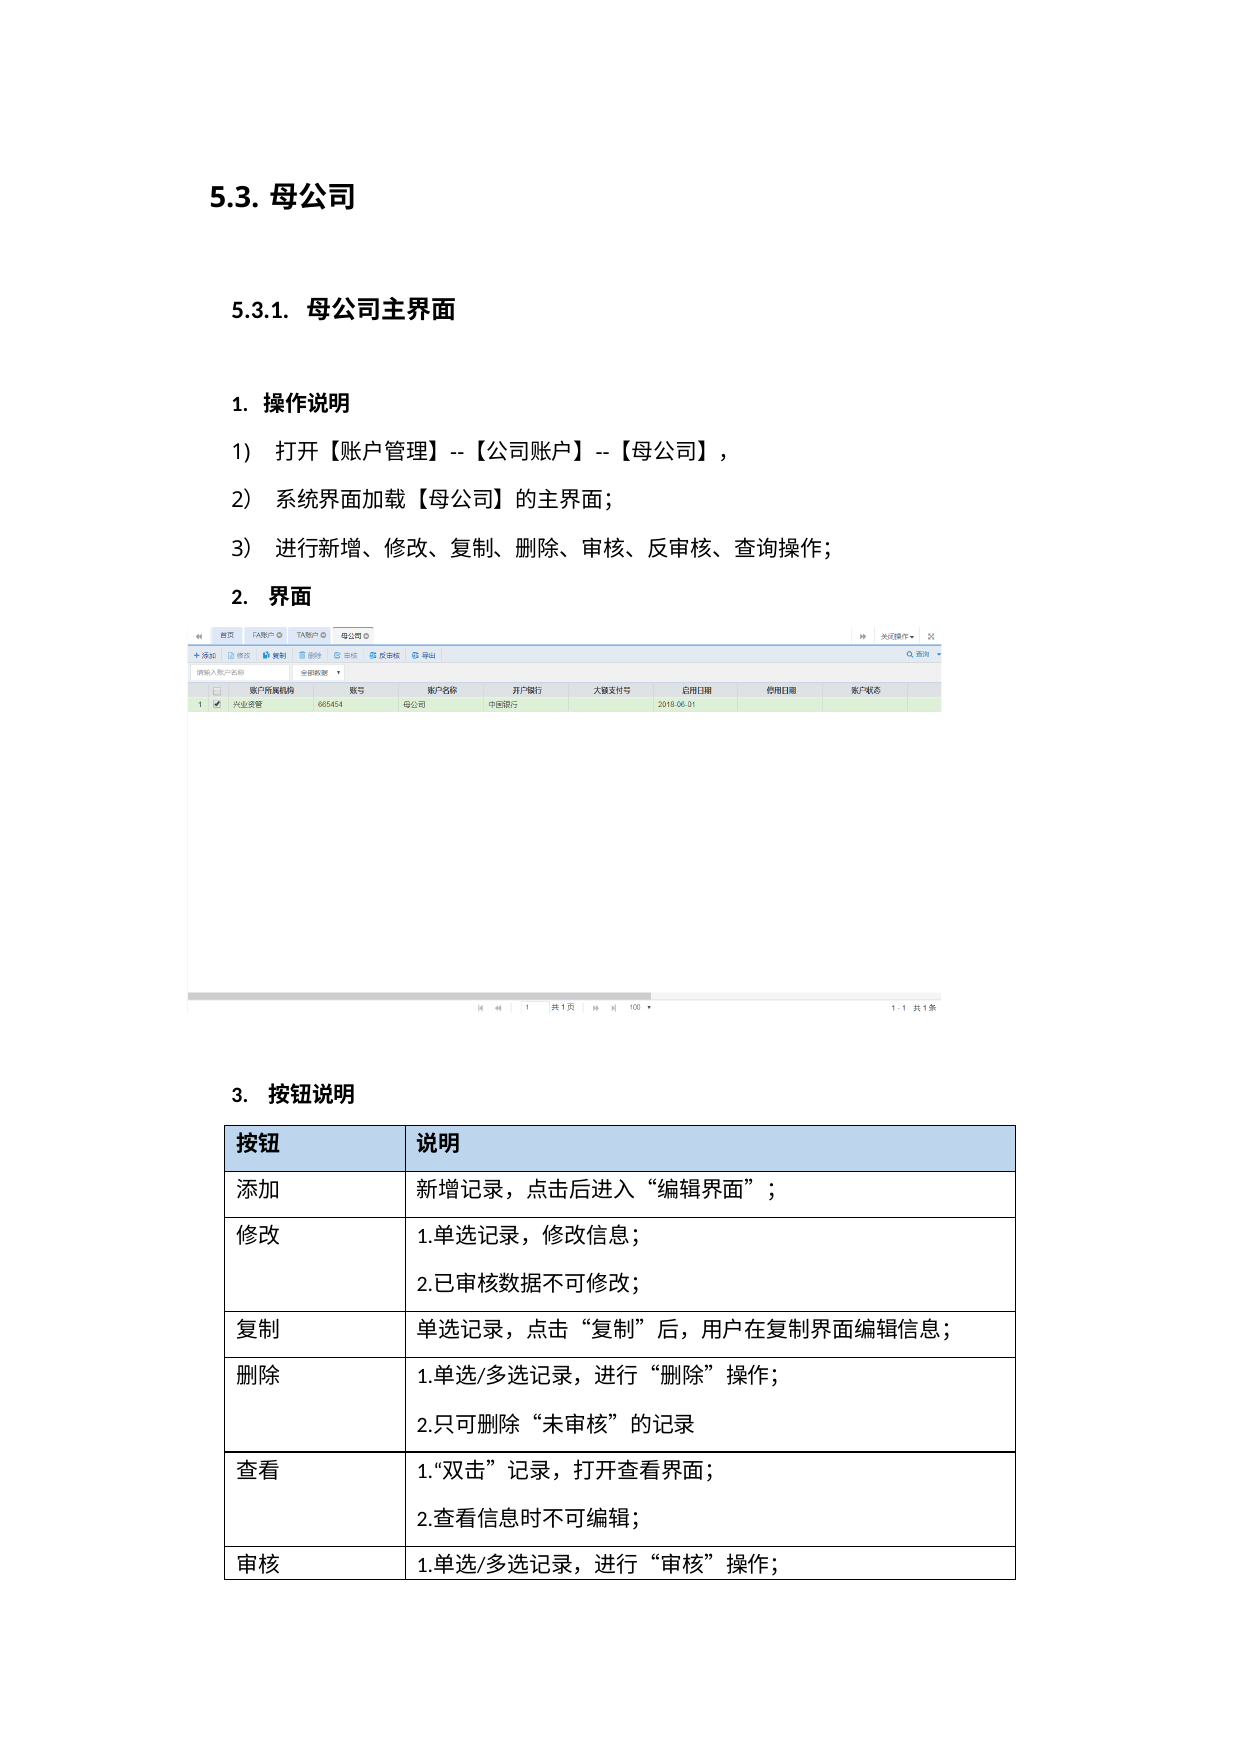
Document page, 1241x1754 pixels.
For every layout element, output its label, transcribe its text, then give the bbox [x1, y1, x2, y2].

list 3） 进行新增、修改、复制、删除、审核、反审核、查询操作； [231, 530, 1053, 563]
table_cell 添加 [225, 1172, 405, 1217]
list 1) 打开【账户管理】--【公司账户】--【母公司】， [231, 434, 1053, 466]
table_header 按钮 [225, 1126, 405, 1171]
table_cell 单选记录，点击“复制”后，用户在复制界面编辑信息； [406, 1312, 1015, 1357]
table_cell 审核 [225, 1547, 405, 1579]
table_cell 1.单选/多选记录，进行“删除”操作； 2.只可删除“未审核”的记录 [406, 1358, 1015, 1451]
list 3. 按钮说明 [231, 1076, 1053, 1109]
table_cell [406, 1547, 1015, 1579]
subtitle 母公司 [209, 162, 1053, 227]
list 2） 系统界面加载【母公司】的主界面； [231, 482, 1053, 514]
table_cell 1.“双击”记录，打开查看界面； 2.查看信息时不可编辑； [406, 1453, 1015, 1546]
table_cell 新增记录，点击后进入“编辑界面”； [406, 1172, 1015, 1217]
table_cell 查看 [225, 1453, 405, 1546]
table_cell 复制 [225, 1312, 405, 1357]
list 1. 操作说明 [231, 385, 1053, 418]
table_header 说明 [406, 1126, 1015, 1171]
table_cell 1.单选记录，修改信息； 2.已审核数据不可修改； [406, 1218, 1015, 1311]
subtitle 母公司主界面 [231, 275, 1053, 340]
table_cell 删除 [225, 1358, 405, 1451]
list 2. 界面 [231, 579, 1053, 611]
table_cell 修改 [225, 1218, 405, 1311]
picture [187, 627, 942, 1013]
